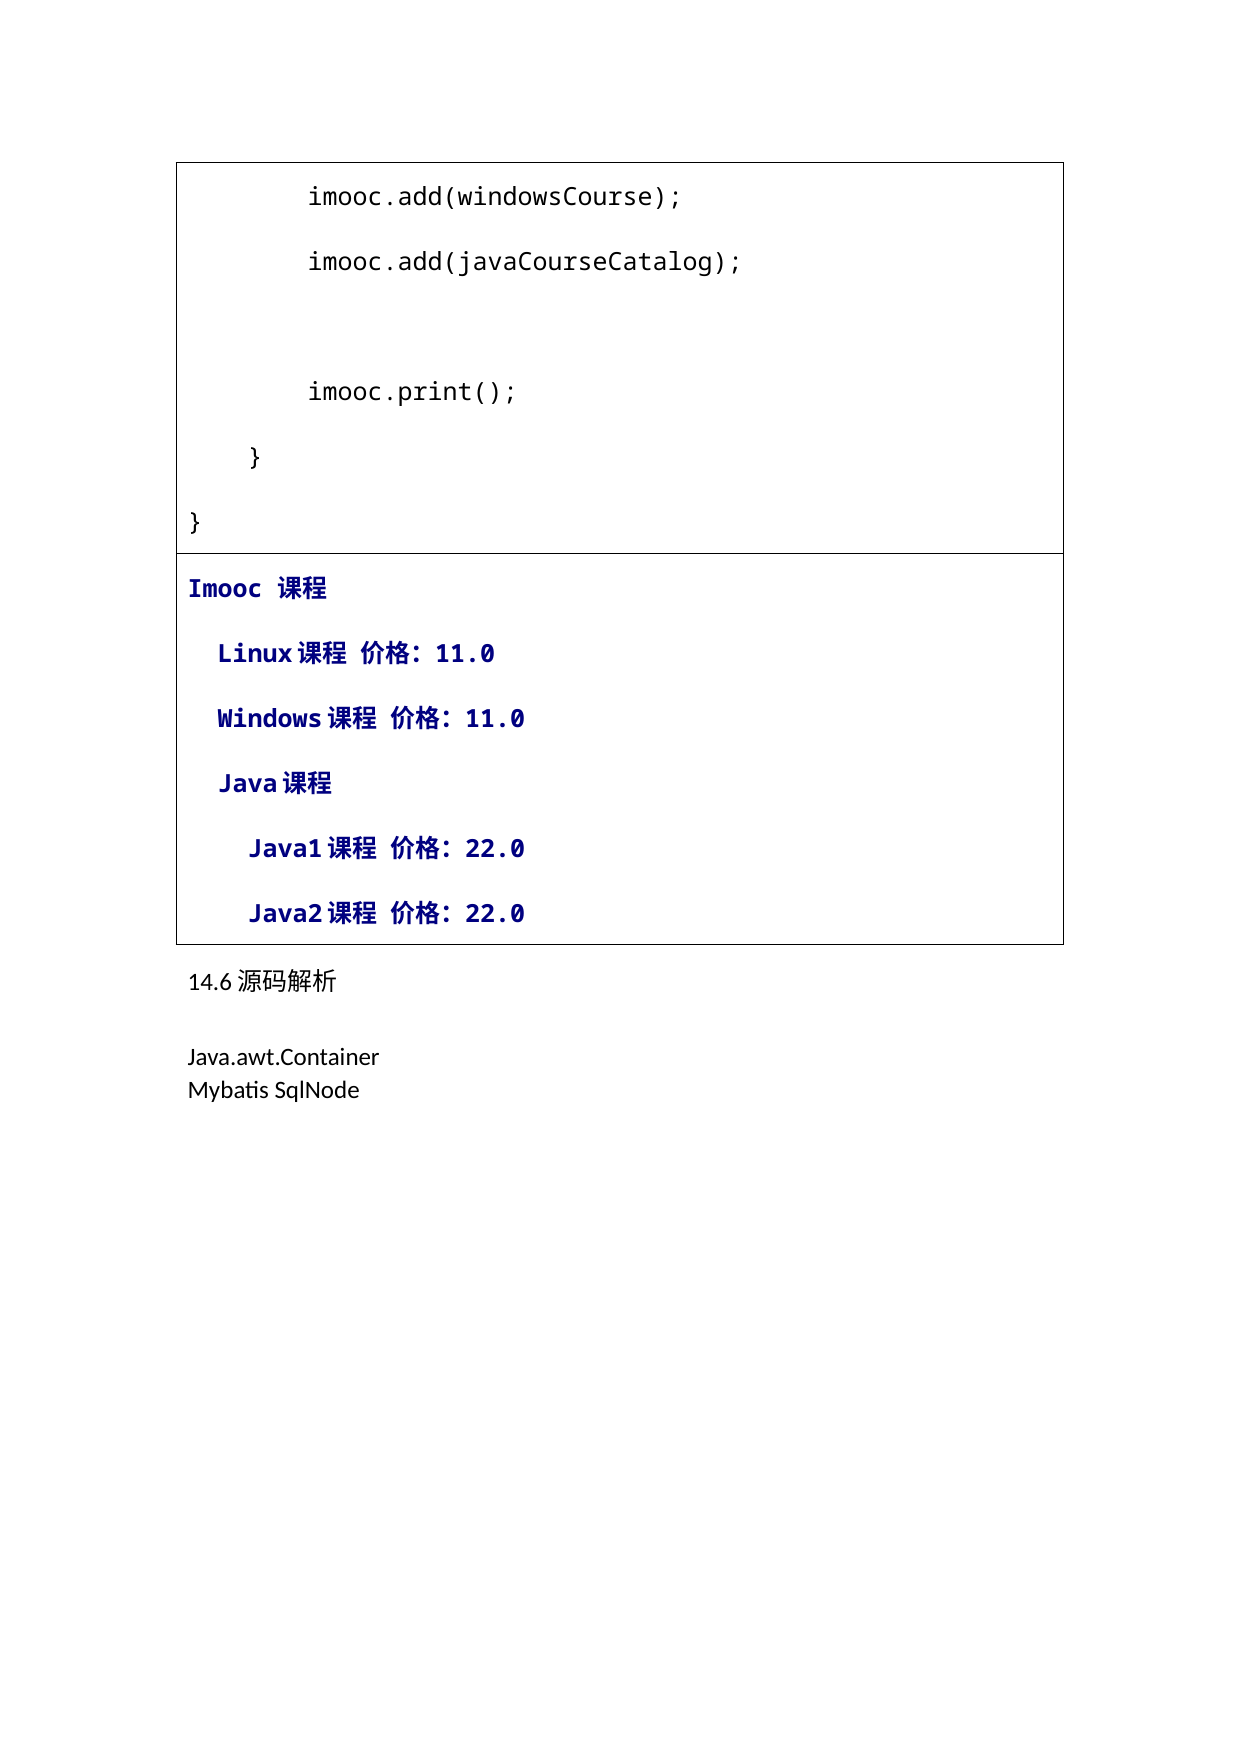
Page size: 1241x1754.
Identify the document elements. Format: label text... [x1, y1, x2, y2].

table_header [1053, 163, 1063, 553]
text Java.awt.Container [187, 1040, 1053, 1073]
subtitle 14.6源码解析 [187, 947, 1053, 1012]
text Mybatis SqlNode [187, 1073, 1053, 1105]
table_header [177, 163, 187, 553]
